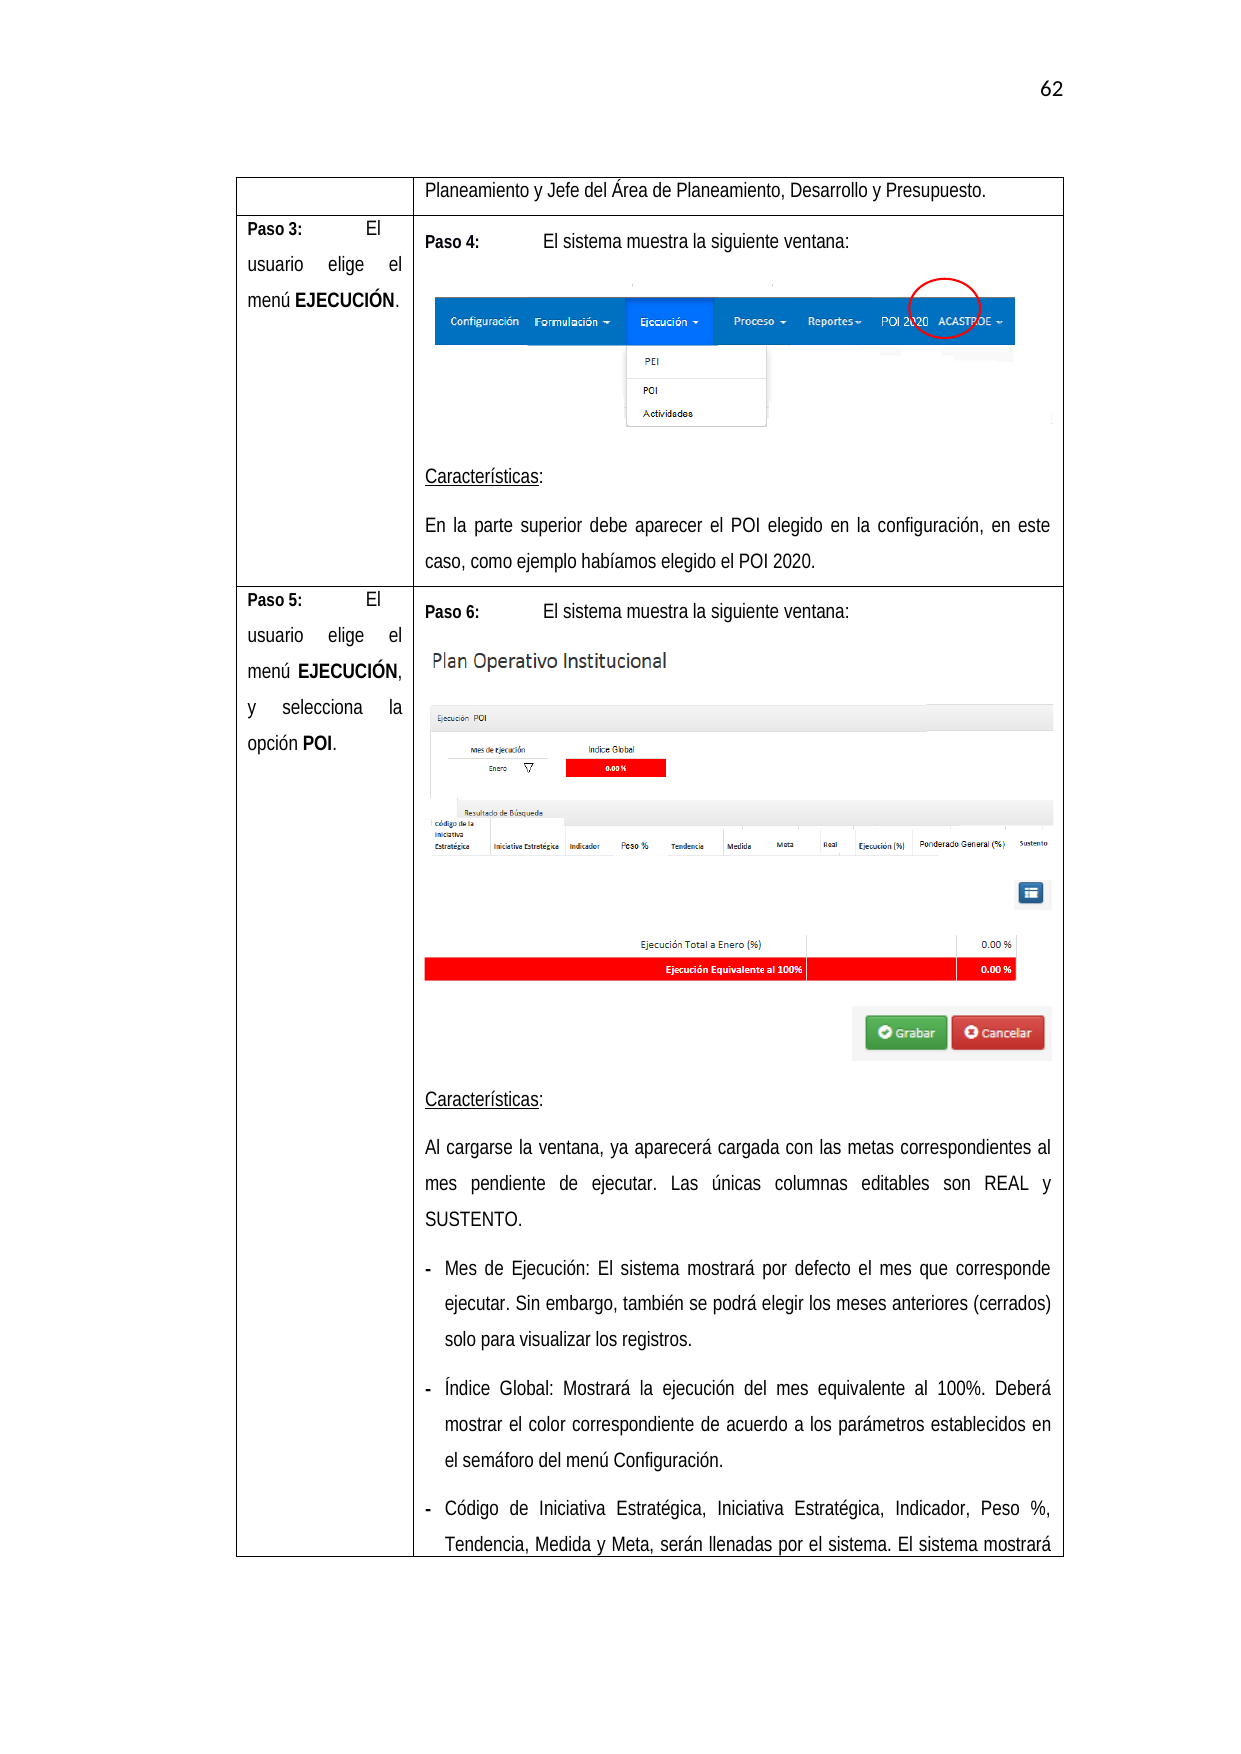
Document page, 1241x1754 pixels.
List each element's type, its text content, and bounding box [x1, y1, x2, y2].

picture [1014, 880, 1052, 910]
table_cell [237, 178, 413, 215]
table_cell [414, 587, 1063, 1556]
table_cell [414, 178, 1063, 215]
picture [852, 1006, 1052, 1061]
table_cell El usuario elige el menú EJECUCIÓN. [237, 216, 413, 586]
picture [424, 277, 1053, 439]
picture [424, 935, 1019, 981]
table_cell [237, 587, 413, 1556]
table_cell El sistema muestra la siguiente ventana: Características: En la parte superior debe aparecer el POI elegido en la configuración, en este caso, como ejemplo habíamos elegido el POI 2020. [414, 216, 1063, 586]
picture [424, 702, 1054, 856]
picture [424, 647, 670, 677]
picture [911, 280, 979, 336]
